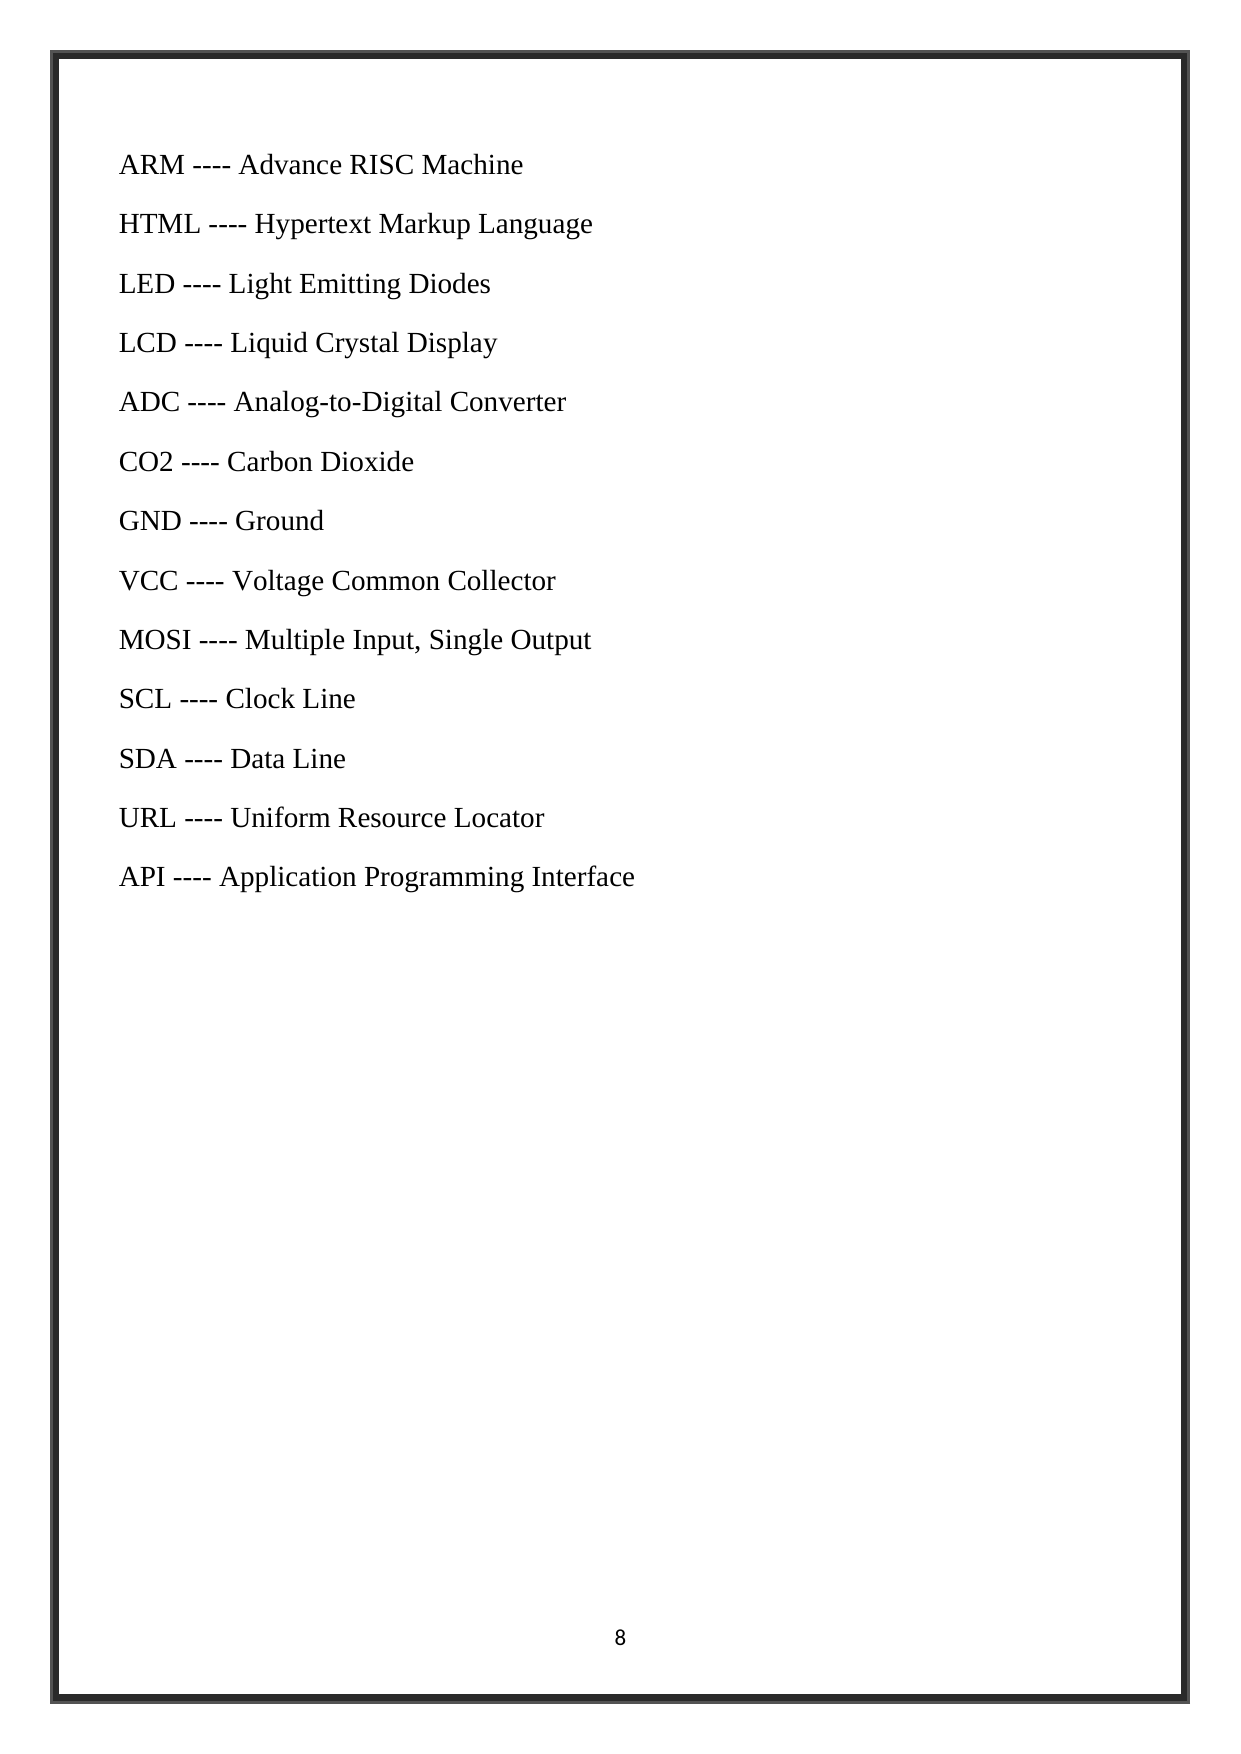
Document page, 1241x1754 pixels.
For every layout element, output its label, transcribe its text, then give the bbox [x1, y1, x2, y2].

text CO2 ---- Carbon Dioxide [118, 444, 1122, 477]
text ADC ---- Analog-to-Digital Converter [118, 384, 1122, 418]
text VCC ---- Voltage Common Collector [118, 563, 1122, 596]
text URL ---- Uniform Resource Locator [118, 800, 1122, 834]
text ARM ---- Advance RISC Machine [118, 147, 1122, 181]
text HTML ---- Hypertext Markup Language [118, 206, 1122, 240]
text GND ---- Ground [118, 503, 1122, 537]
text SCL ---- Clock Line [118, 681, 1122, 715]
text LED ---- Light Emitting Diodes [118, 266, 1122, 299]
text LCD ---- Liquid Crystal Display [118, 325, 1122, 359]
text MOSI ---- Multiple Input, Single Output [118, 622, 1122, 656]
text SDA ---- Data Line [118, 741, 1122, 774]
text API ---- Application Programming Interface [118, 859, 1122, 893]
